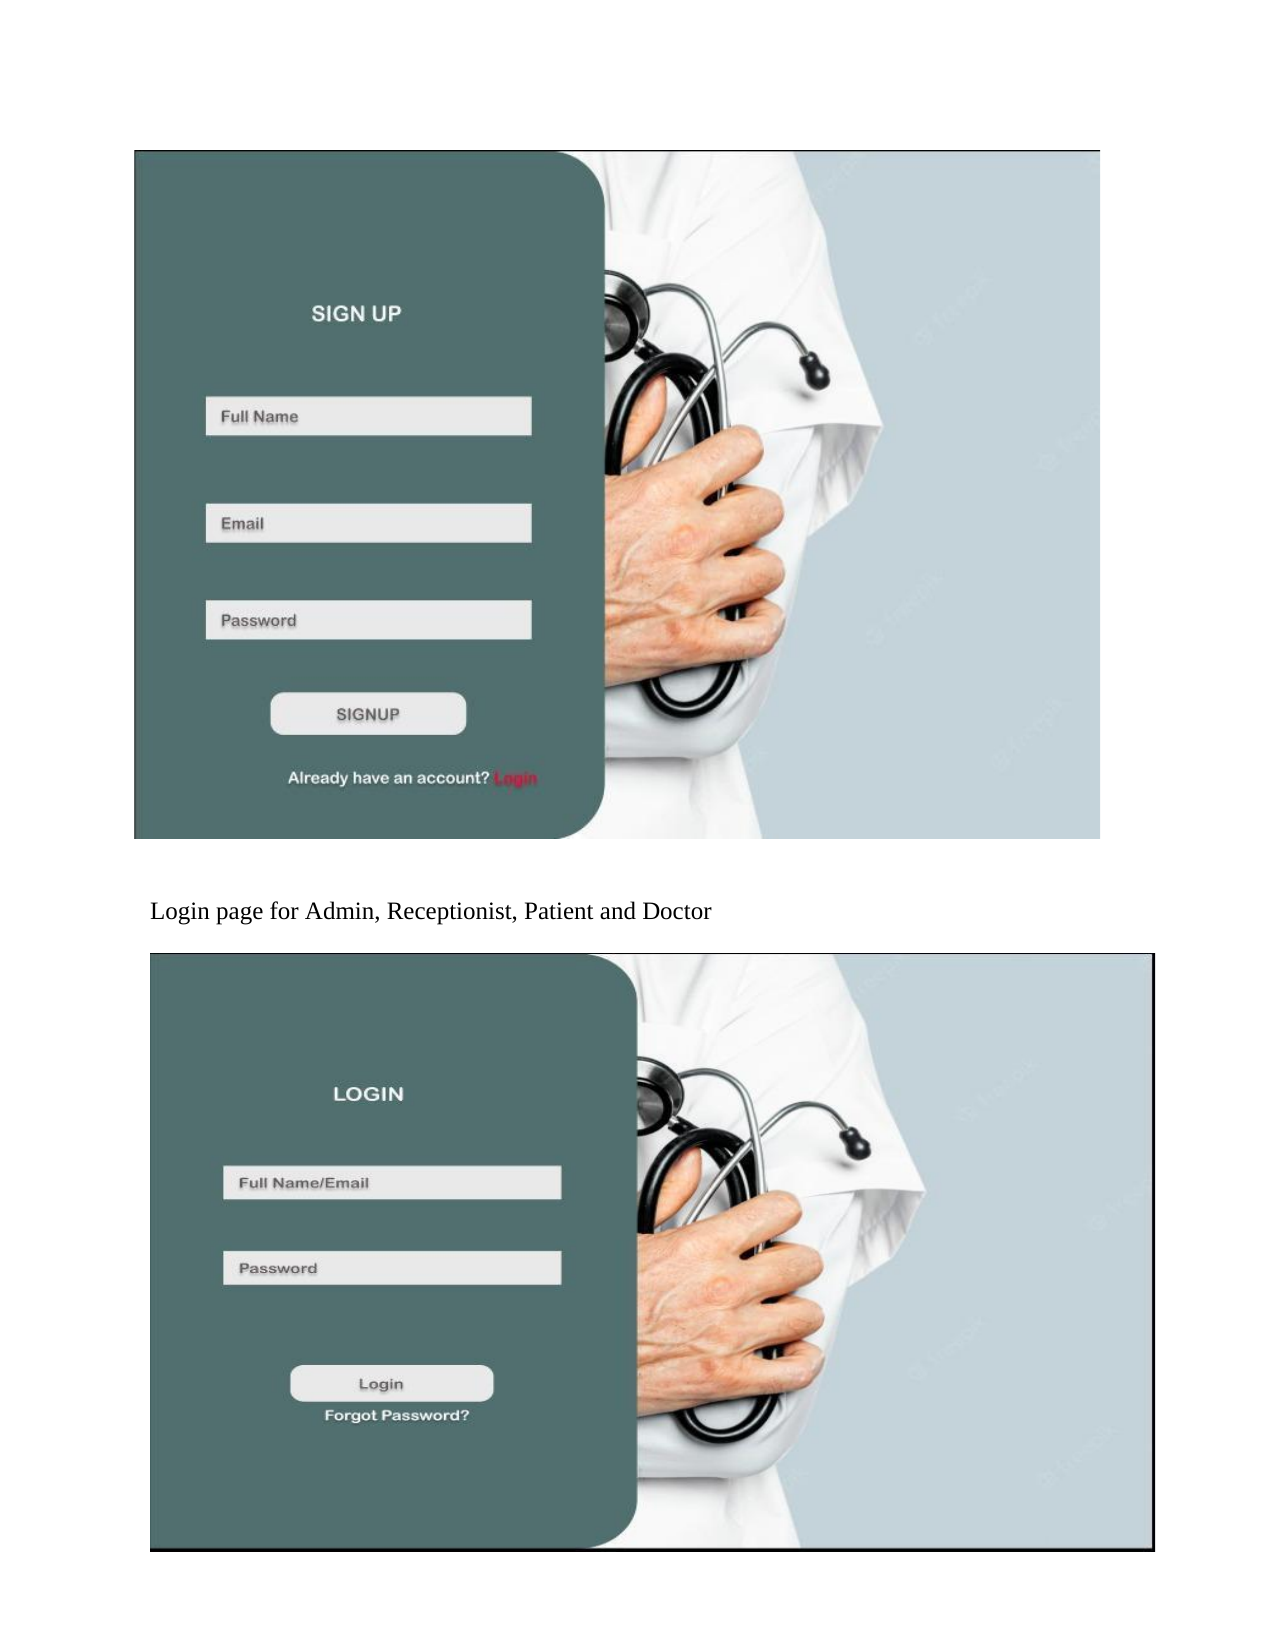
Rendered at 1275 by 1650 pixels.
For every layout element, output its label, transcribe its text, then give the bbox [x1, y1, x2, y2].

picture [134, 150, 1100, 839]
text Login page for Admin, Receptionist, Patient and Doctor [150, 896, 1125, 925]
picture [150, 953, 1155, 1552]
